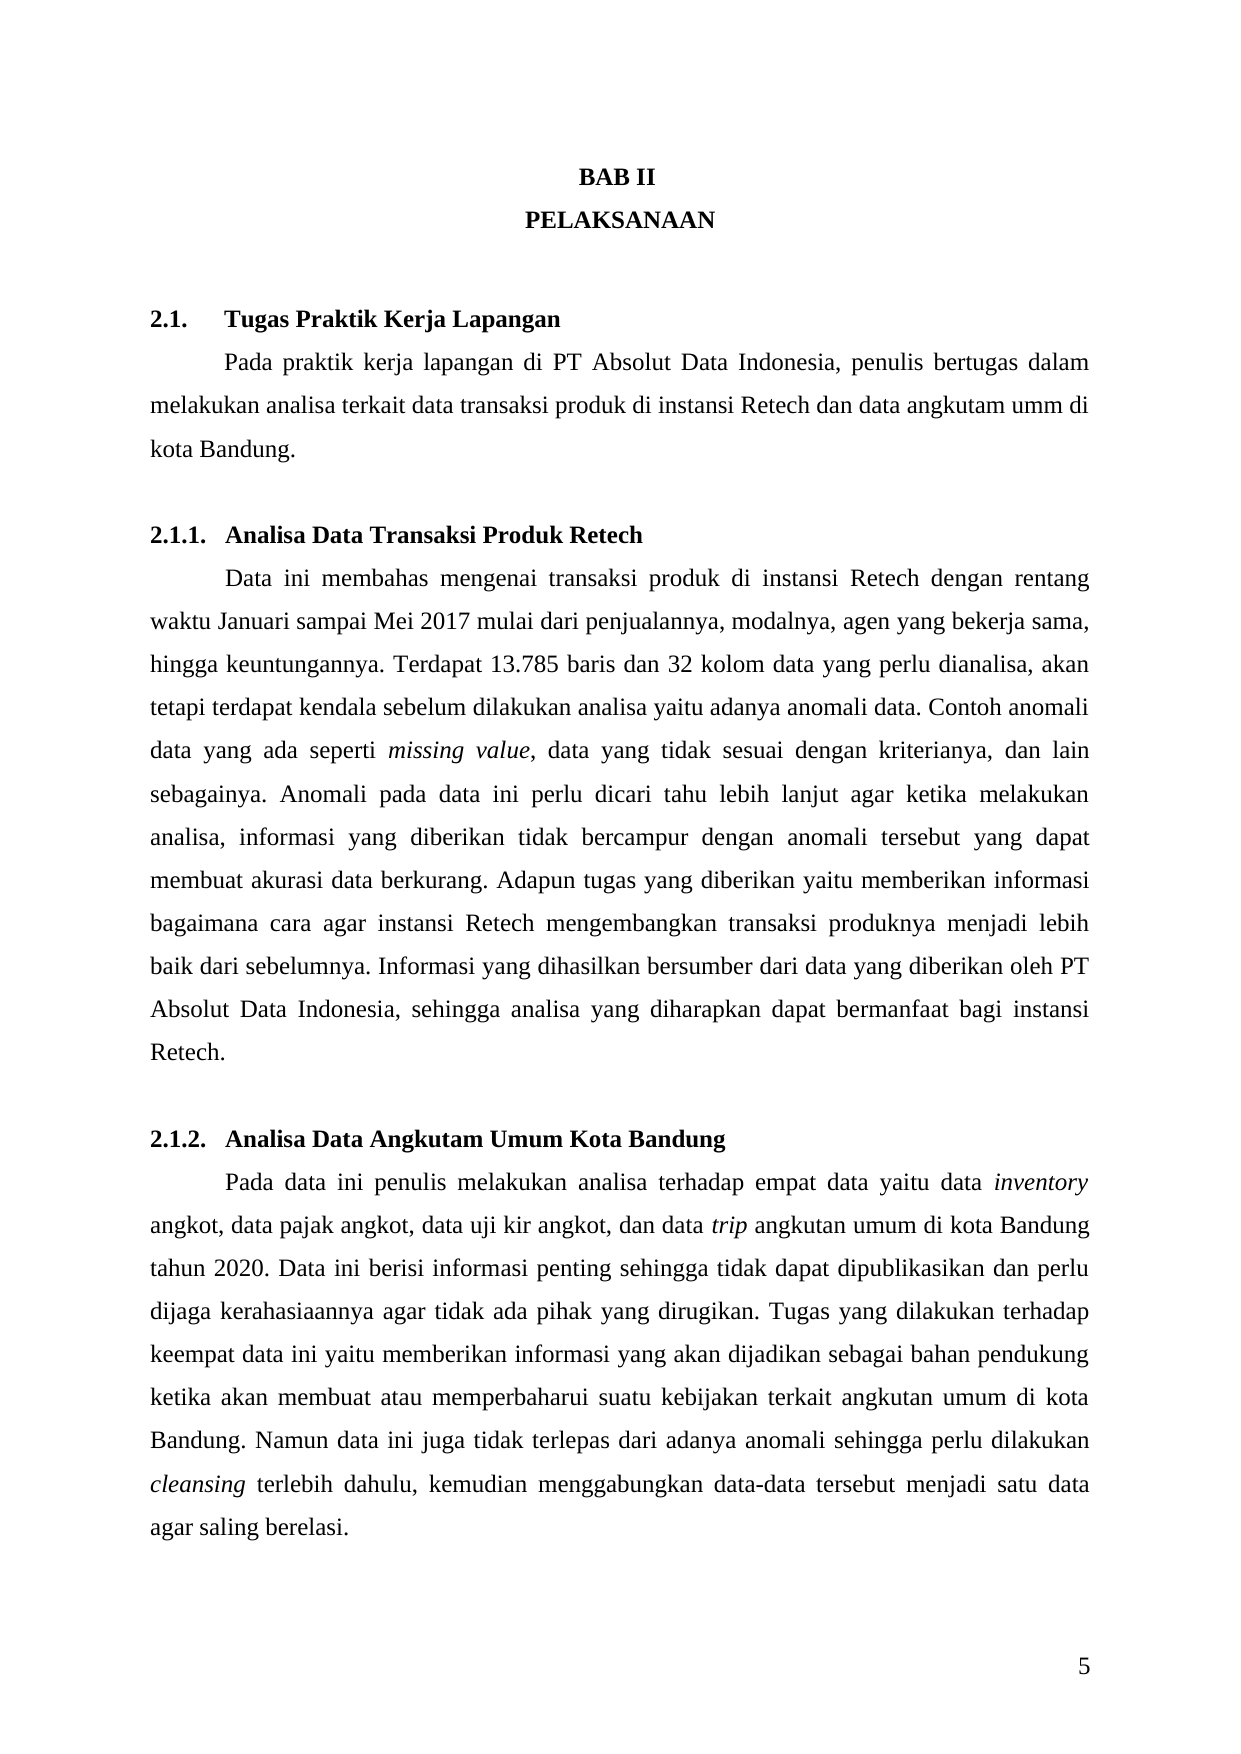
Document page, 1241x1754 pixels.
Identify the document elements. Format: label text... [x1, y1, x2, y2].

subtitle BAB II PELAKSANAAN [150, 162, 1090, 234]
text Pada data ini penulis melakukan analisa terhadap empat data yaitu data inventory angkot, data pajak angkot, data uji kir angkot, dan data trip angkutan umum di kota Bandung tahun 2020. Data ini berisi informasi penting sehingga tidak dapat dipublikasikan dan perlu dijaga kerahasiaannya agar tidak ada pihak yang dirugikan. Tugas yang dilakukan terhadap keempat data ini yaitu memberikan informasi yang akan dijadikan sebagai bahan pendukung ketika akan membuat atau memperbaharui suatu kebijakan terkait angkutan umum di kota Bandung. Namun data ini juga tidak terlepas dari adanya anomali sehingga perlu dilakukan cleansing terlebih dahulu, kemudian menggabungkan data-data tersebut menjadi satu data agar saling berelasi. [150, 1167, 1090, 1541]
text Data ini membahas mengenai transaksi produk di instansi Retech dengan rentang waktu Januari sampai Mei 2017 mulai dari penjualannya, modalnya, agen yang bekerja sama, hingga keuntungannya. Terdapat 13.785 baris dan 32 kolom data yang perlu dianalisa, akan tetapi terdapat kendala sebelum dilakukan analisa yaitu adanya anomali data. Contoh anomali data yang ada seperti missing value, data yang tidak sesuai dengan kriterianya, dan lain sebagainya. Anomali pada data ini perlu dicari tahu lebih lanjut agar ketika melakukan analisa, informasi yang diberikan tidak bercampur dengan anomali tersebut yang dapat membuat akurasi data berkurang. Adapun tugas yang diberikan yaitu memberikan informasi bagaimana cara agar instansi Retech mengembangkan transaksi produknya menjadi lebih baik dari sebelumnya. Informasi yang dihasilkan bersumber dari data yang diberikan oleh PT Absolut Data Indonesia, sehingga analisa yang diharapkan dapat bermanfaat bagi instansi Retech. [150, 563, 1090, 1066]
subtitle Analisa Data Angkutam Umum Kota Bandung [150, 1124, 1090, 1152]
text Pada praktik kerja lapangan di PT Absolut Data Indonesia, penulis bertugas dalam melakukan analisa terkait data transaksi produk di instansi Retech dan data angkutam umm di kota Bandung. [150, 347, 1090, 462]
subtitle Analisa Data Transaksi Produk Retech [150, 520, 1090, 549]
subtitle Tugas Praktik Kerja Lapangan [150, 304, 1090, 333]
